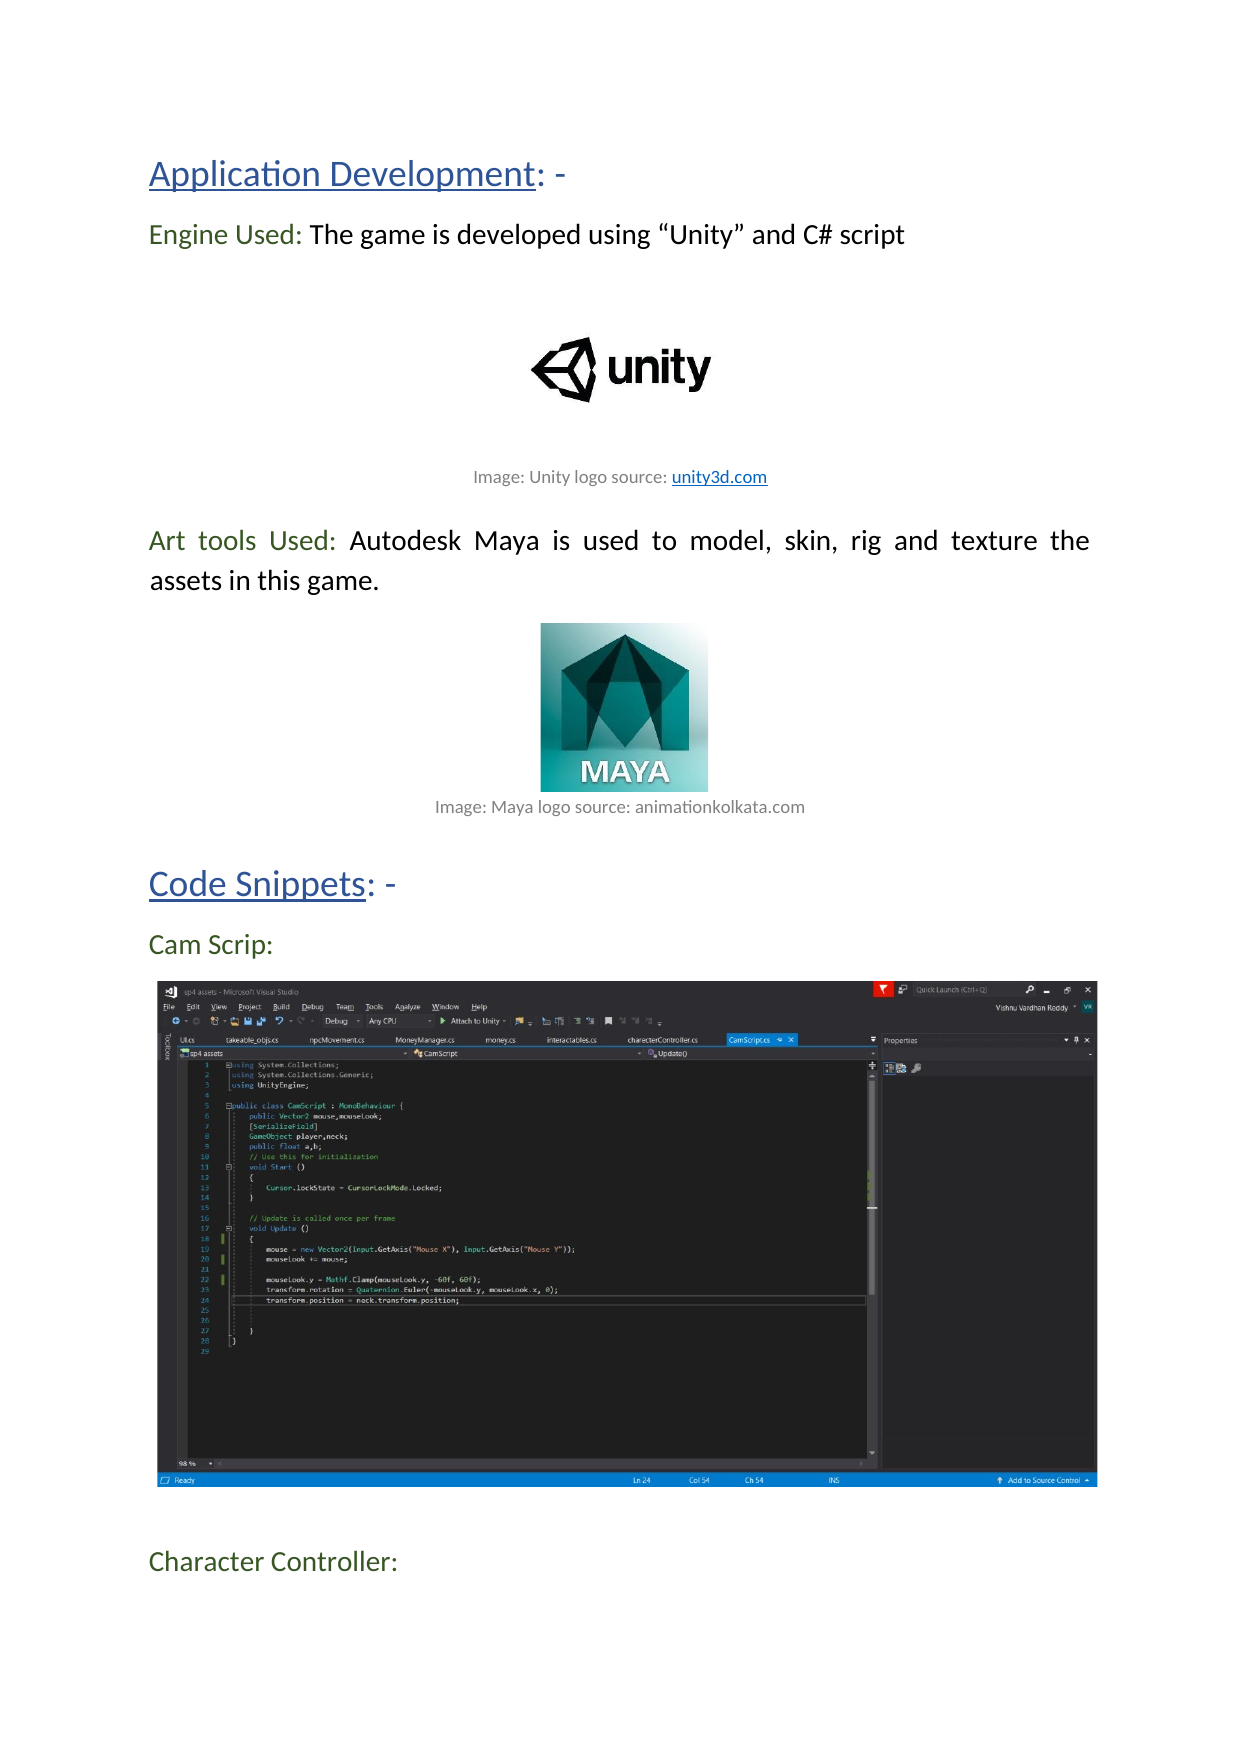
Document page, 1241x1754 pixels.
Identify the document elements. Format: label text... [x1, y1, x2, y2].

picture [157, 981, 1098, 1487]
picture [449, 277, 800, 462]
text Art tools Used: Autodesk Maya is used to model, skin, rig and texture the assets in this game. [148, 522, 1091, 598]
text Engine Used: The game is developed using “Unity” and C# script [148, 216, 1092, 251]
subtitle Application Development: - [148, 150, 1089, 196]
text Character Controller: [148, 1543, 1196, 1578]
text Cam Scrip: [148, 926, 1196, 962]
subtitle Code Snippets: - [148, 860, 1089, 906]
text Image: Maya logo source: animationkolkata.com [150, 795, 1090, 818]
picture [540, 623, 709, 792]
text Image: Unity logo source: unity3d.com [150, 465, 1090, 488]
